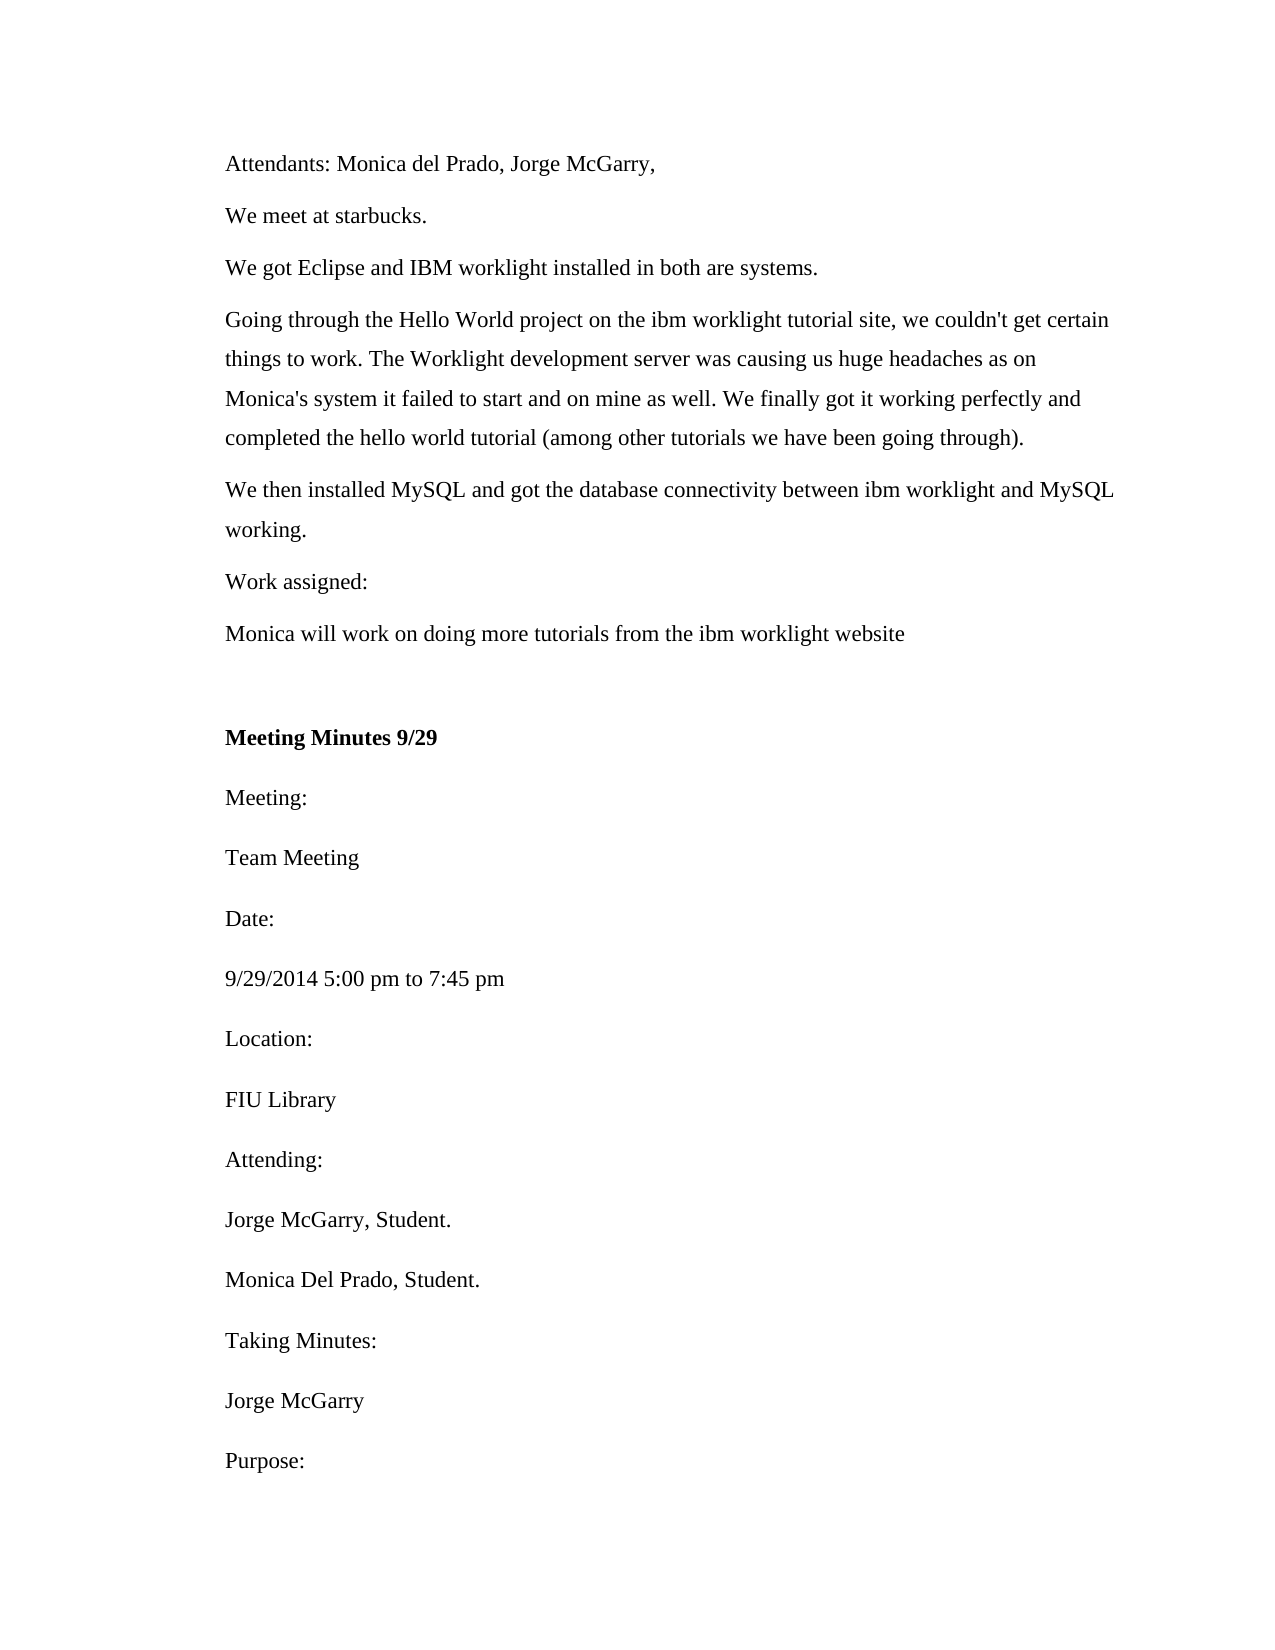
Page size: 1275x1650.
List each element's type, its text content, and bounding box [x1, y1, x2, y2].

text FIU Library [225, 1086, 1125, 1112]
text Jorge McGarry [225, 1387, 1125, 1413]
text Date: [225, 905, 1125, 931]
text Attending: [225, 1146, 1125, 1172]
text Monica Del Prado, Student. [225, 1267, 1125, 1293]
text We then installed MySQL and got the database connectivity between ibm worklight and MySQL working. [225, 476, 1125, 542]
text Team Meeting [225, 844, 1125, 871]
text Location: [225, 1025, 1125, 1052]
text Meeting Minutes 9/29 [225, 724, 1125, 750]
text We meet at starbucks. [225, 202, 1125, 228]
text Attendants: Monica del Prado, Jorge McGarry, [225, 150, 1125, 176]
text Purpose: [225, 1447, 1125, 1474]
text Going through the Hello World project on the ibm worklight tutorial site, we couldn't get certain things to work. The Worklight development server was causing us huge headaches as on Monica's system it failed to start and on mine as well. We finally got it working perfectly and completed the hello world tutorial (among other tutorials we have been going through). [225, 306, 1125, 451]
text Jorge McGarry, Student. [225, 1206, 1125, 1233]
text Monica will work on doing more tutorials from the ibm worklight website [225, 620, 1125, 646]
text 9/29/2014 5:00 pm to 7:45 pm [225, 965, 1125, 991]
text We got Eclipse and IBM worklight installed in both are systems. [225, 254, 1125, 280]
text Taking Minutes: [225, 1327, 1125, 1353]
text Meeting: [225, 784, 1125, 810]
text Work assigned: [225, 568, 1125, 594]
